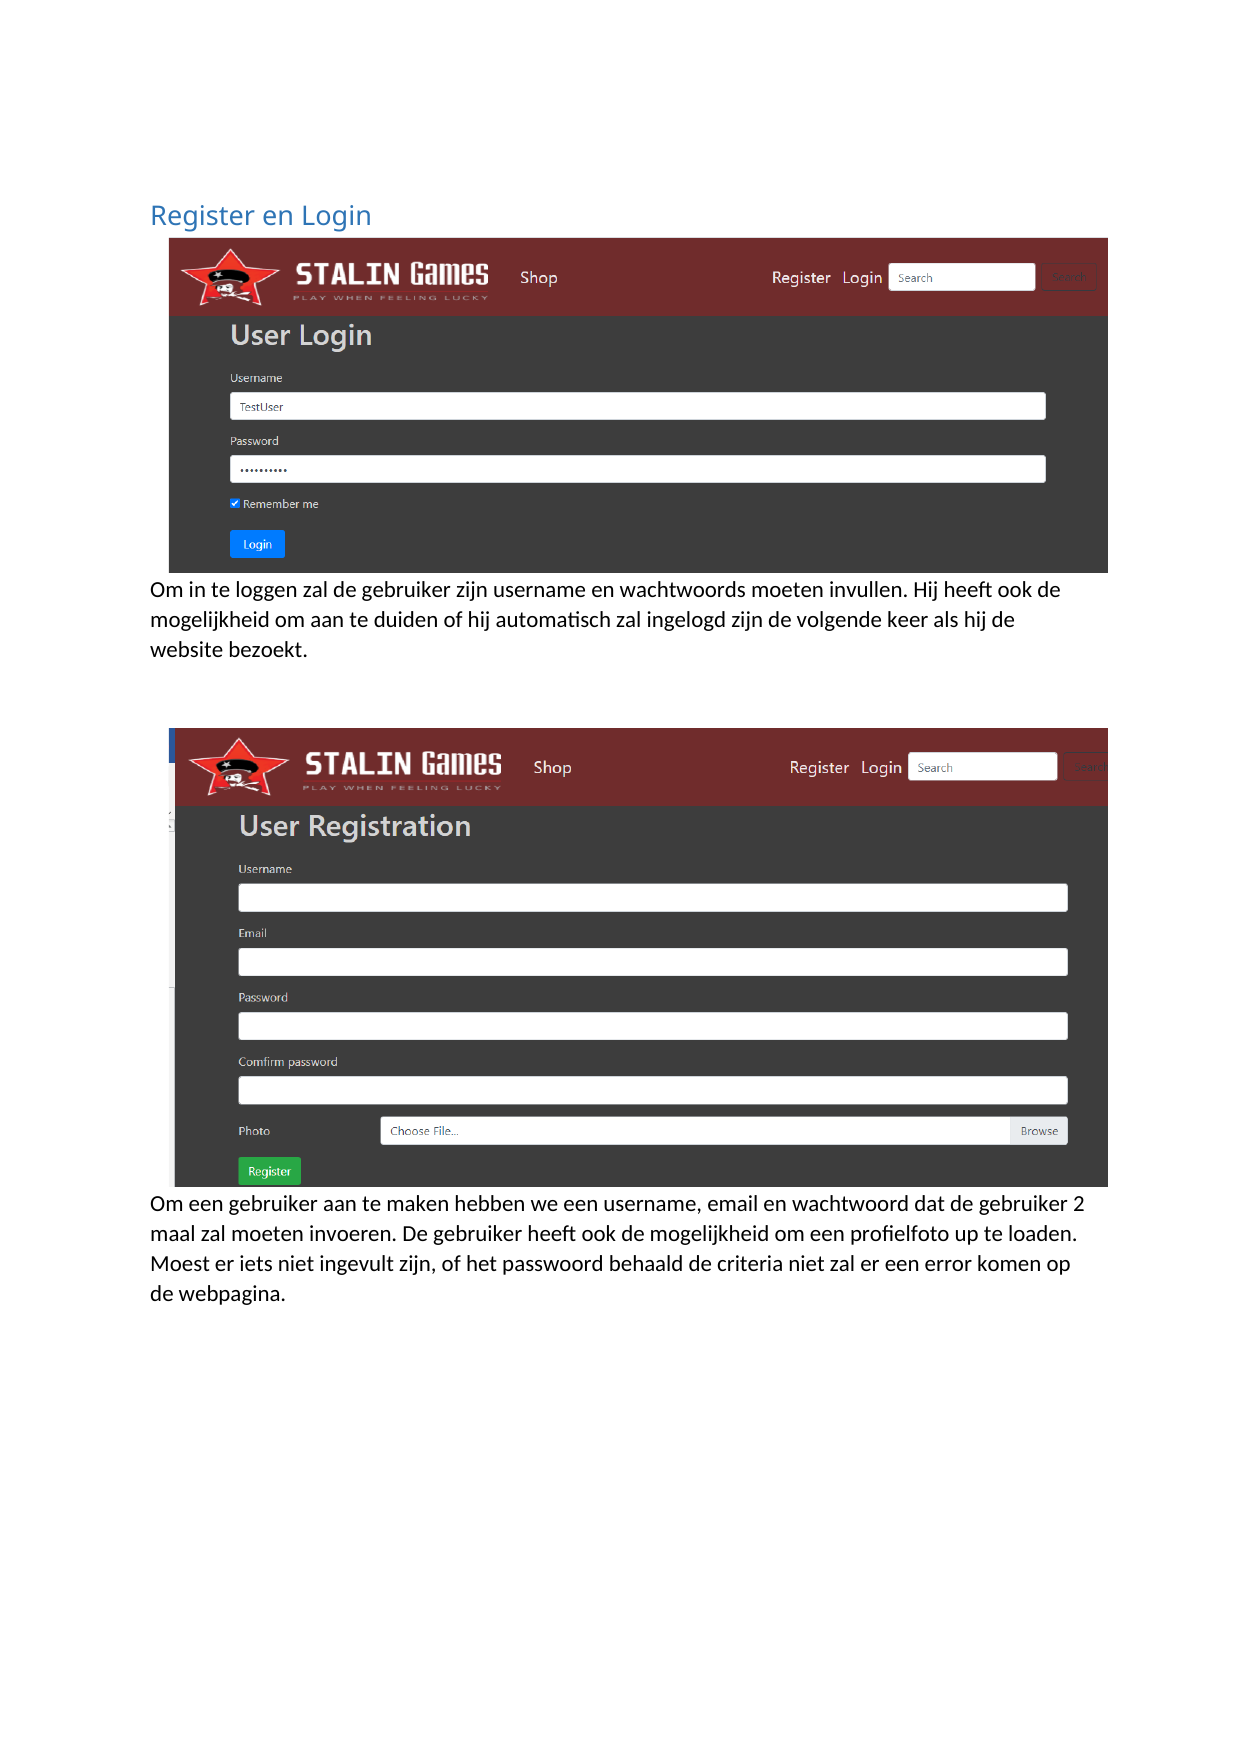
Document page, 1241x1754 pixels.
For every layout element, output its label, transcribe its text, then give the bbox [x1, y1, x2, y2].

text Om in te loggen zal de gebruiker zijn username en wachtwoords moeten invullen. Hij heeft ook de mogelijkheid om aan te duiden of hij automatisch zal ingelogd zijn de volgende keer als hij de website bezoekt. [150, 237, 1090, 663]
subtitle Register en Login [150, 197, 1090, 234]
text Om een gebruiker aan te maken hebben we een username, email en wachtwoord dat de gebruiker 2 maal zal moeten invoeren. De gebruiker heeft ook de mogelijkheid om een profielfoto up te loaden. Moest er iets niet ingevult zijn, of het passwoord behaald de criteria niet zal er een error komen op de webpagina. [150, 729, 1090, 1308]
